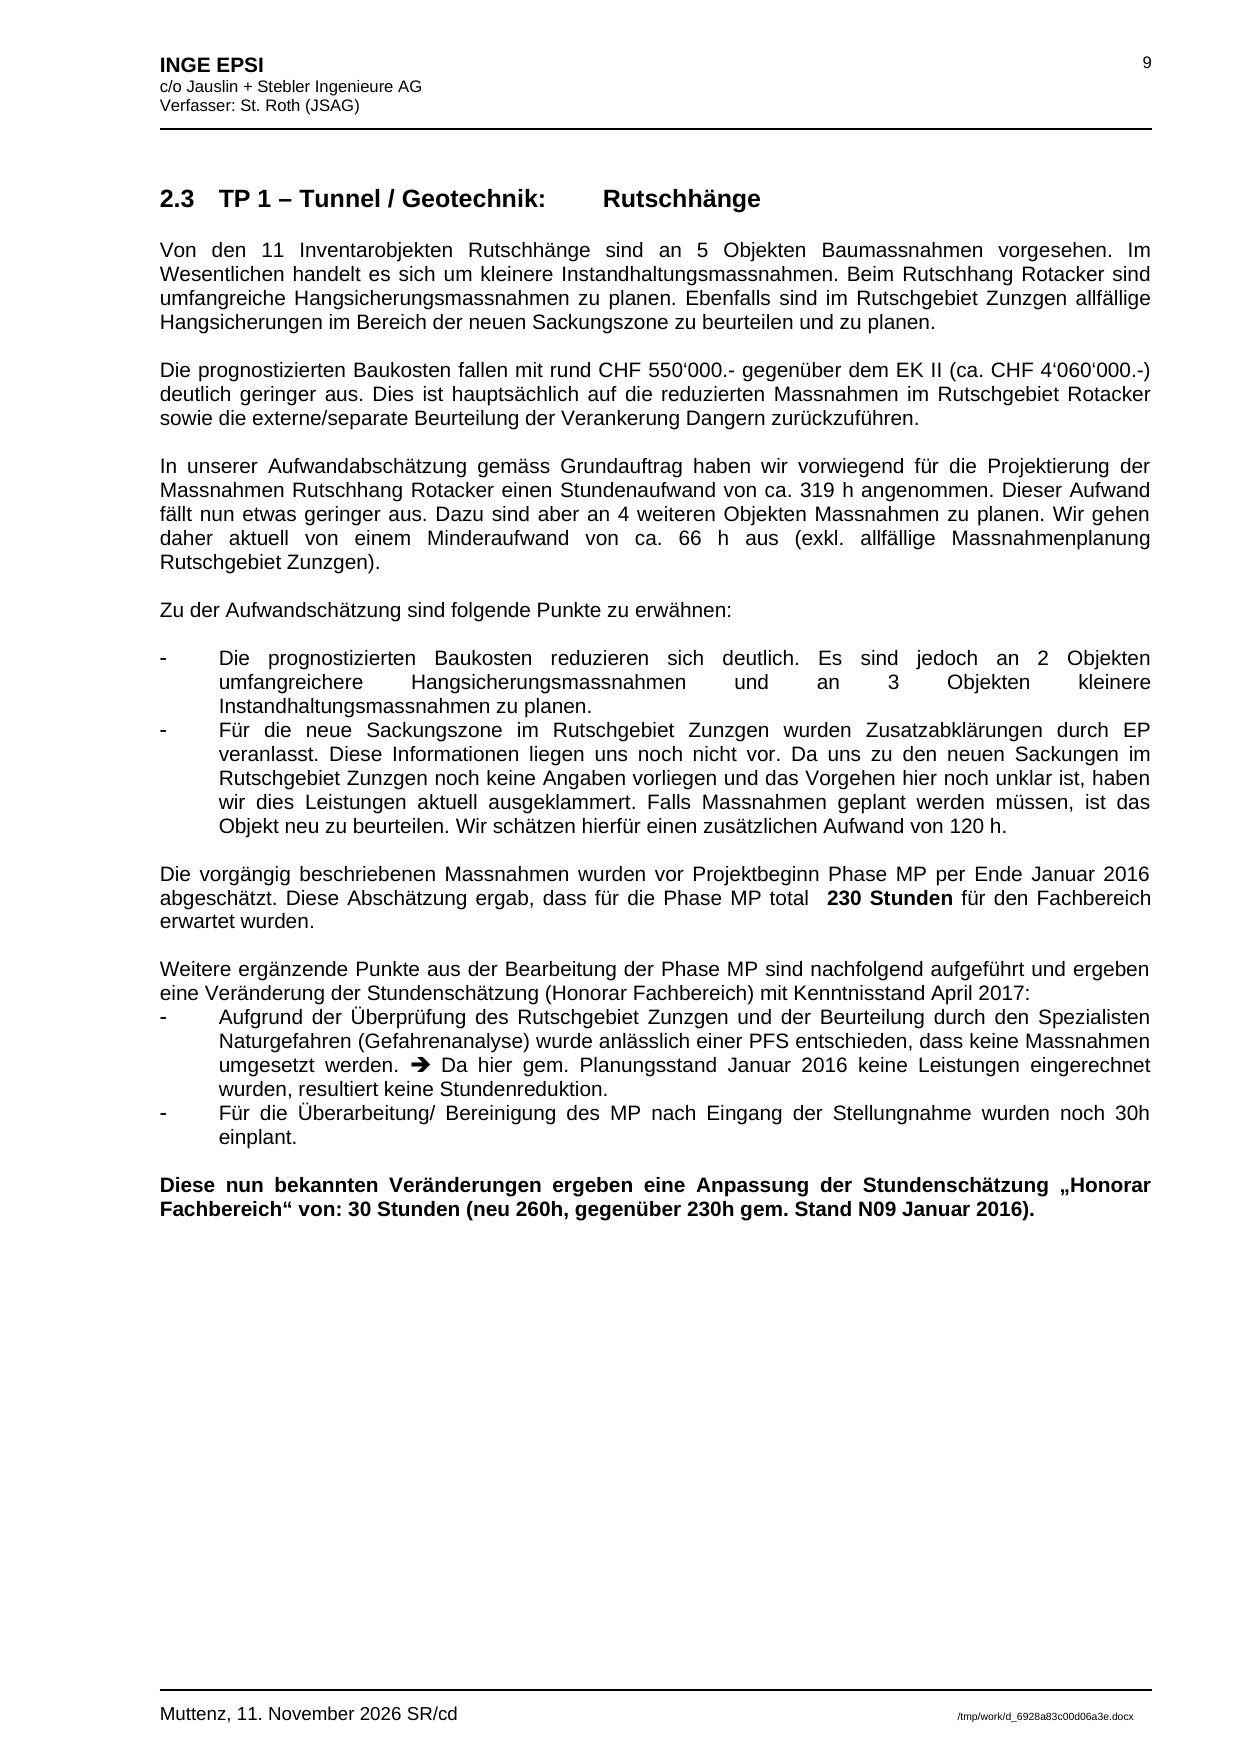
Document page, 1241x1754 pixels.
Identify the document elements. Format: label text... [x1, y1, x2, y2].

list Für die Überarbeitung/ Bereinigung des MP nach Eingang der Stellungnahme wurden noch 30h einplant. [159, 1101, 1152, 1149]
text Die vorgängig beschriebenen Massnahmen wurden vor Projektbeginn Phase MP per Ende Januar 2016 abgeschätzt. Diese Abschätzung ergab, dass für die Phase MP total 230 Stunden für den Fachbereich erwartet wurden. [159, 861, 1152, 933]
text In unserer Aufwandabschätzung gemäss Grundauftrag haben wir vorwiegend für die Projektierung der Massnahmen Rutschhang Rotacker einen Stundenaufwand von ca. 319 h angenommen. Dieser Aufwand fällt nun etwas geringer aus. Dazu sind aber an 4 weiteren Objekten Massnahmen zu planen. Wir gehen daher aktuell von einem Minderaufwand von ca. 66 h aus (exkl. allfällige Massnahmenplanung Rutschgebiet Zunzgen). [159, 454, 1152, 574]
text Die prognostizierten Baukosten fallen mit rund CHF 550‘000.- gegenüber dem EK II (ca. CHF 4‘060‘000.-) deutlich geringer aus. Dies ist hauptsächlich auf die reduzierten Massnahmen im Rutschgebiet Rotacker sowie die externe/separate Beurteilung der Verankerung Dangern zurückzuführen. [159, 358, 1152, 430]
list Für die neue Sackungszone im Rutschgebiet Zunzgen wurden Zusatzabklärungen durch EP veranlasst. Diese Informationen liegen uns noch nicht vor. Da uns zu den neuen Sackungen im Rutschgebiet Zunzgen noch keine Angaben vorliegen und das Vorgehen hier noch unklar ist, haben wir dies Leistungen aktuell ausgeklammert. Falls Massnahmen geplant werden müssen, ist das Objekt neu zu beurteilen. Wir schätzen hierfür einen zusätzlichen Aufwand von 120 h. [159, 717, 1152, 837]
text Zu der Aufwandschätzung sind folgende Punkte zu erwähnen: [159, 598, 1152, 622]
text Weitere ergänzende Punkte aus der Bearbeitung der Phase MP sind nachfolgend aufgeführt und ergeben eine Veränderung der Stundenschätzung (Honorar Fachbereich) mit Kenntnisstand April 2017: [159, 957, 1152, 1005]
list Aufgrund der Überprüfung des Rutschgebiet Zunzgen und der Beurteilung durch den Spezialisten Naturgefahren (Gefahrenanalyse) wurde anlässlich einer PFS entschieden, dass keine Massnahmen umgesetzt werden. Da hier gem. Planungsstand Januar 2016 keine Leistungen eingerechnet wurden, resultiert keine Stundenreduktion. [159, 1005, 1152, 1101]
text Von den 11 Inventarobjekten Rutschhänge sind an 5 Objekten Baumassnahmen vorgesehen. Im Wesentlichen handelt es sich um kleinere Instandhaltungsmassnahmen. Beim Rutschhang Rotacker sind umfangreiche Hangsicherungsmassnahmen zu planen. Ebenfalls sind im Rutschgebiet Zunzgen allfällige Hangsicherungen im Bereich der neuen Sackungszone zu beurteilen und zu planen. [159, 238, 1152, 334]
list Die prognostizierten Baukosten reduzieren sich deutlich. Es sind jedoch an 2 Objekten umfangreichere Hangsicherungsmassnahmen und an 3 Objekten kleinere Instandhaltungsmassnahmen zu planen. [159, 646, 1152, 717]
text Diese nun bekannten Veränderungen ergeben eine Anpassung der Stundenschätzung „Honorar Fachbereich“ von: 30 Stunden (neu 260h, gegenüber 230h gem. Stand N09 Januar 2016). [159, 1173, 1152, 1221]
subtitle TP 1 – Tunnel / Geotechnik: Rutschhänge [159, 184, 1152, 213]
